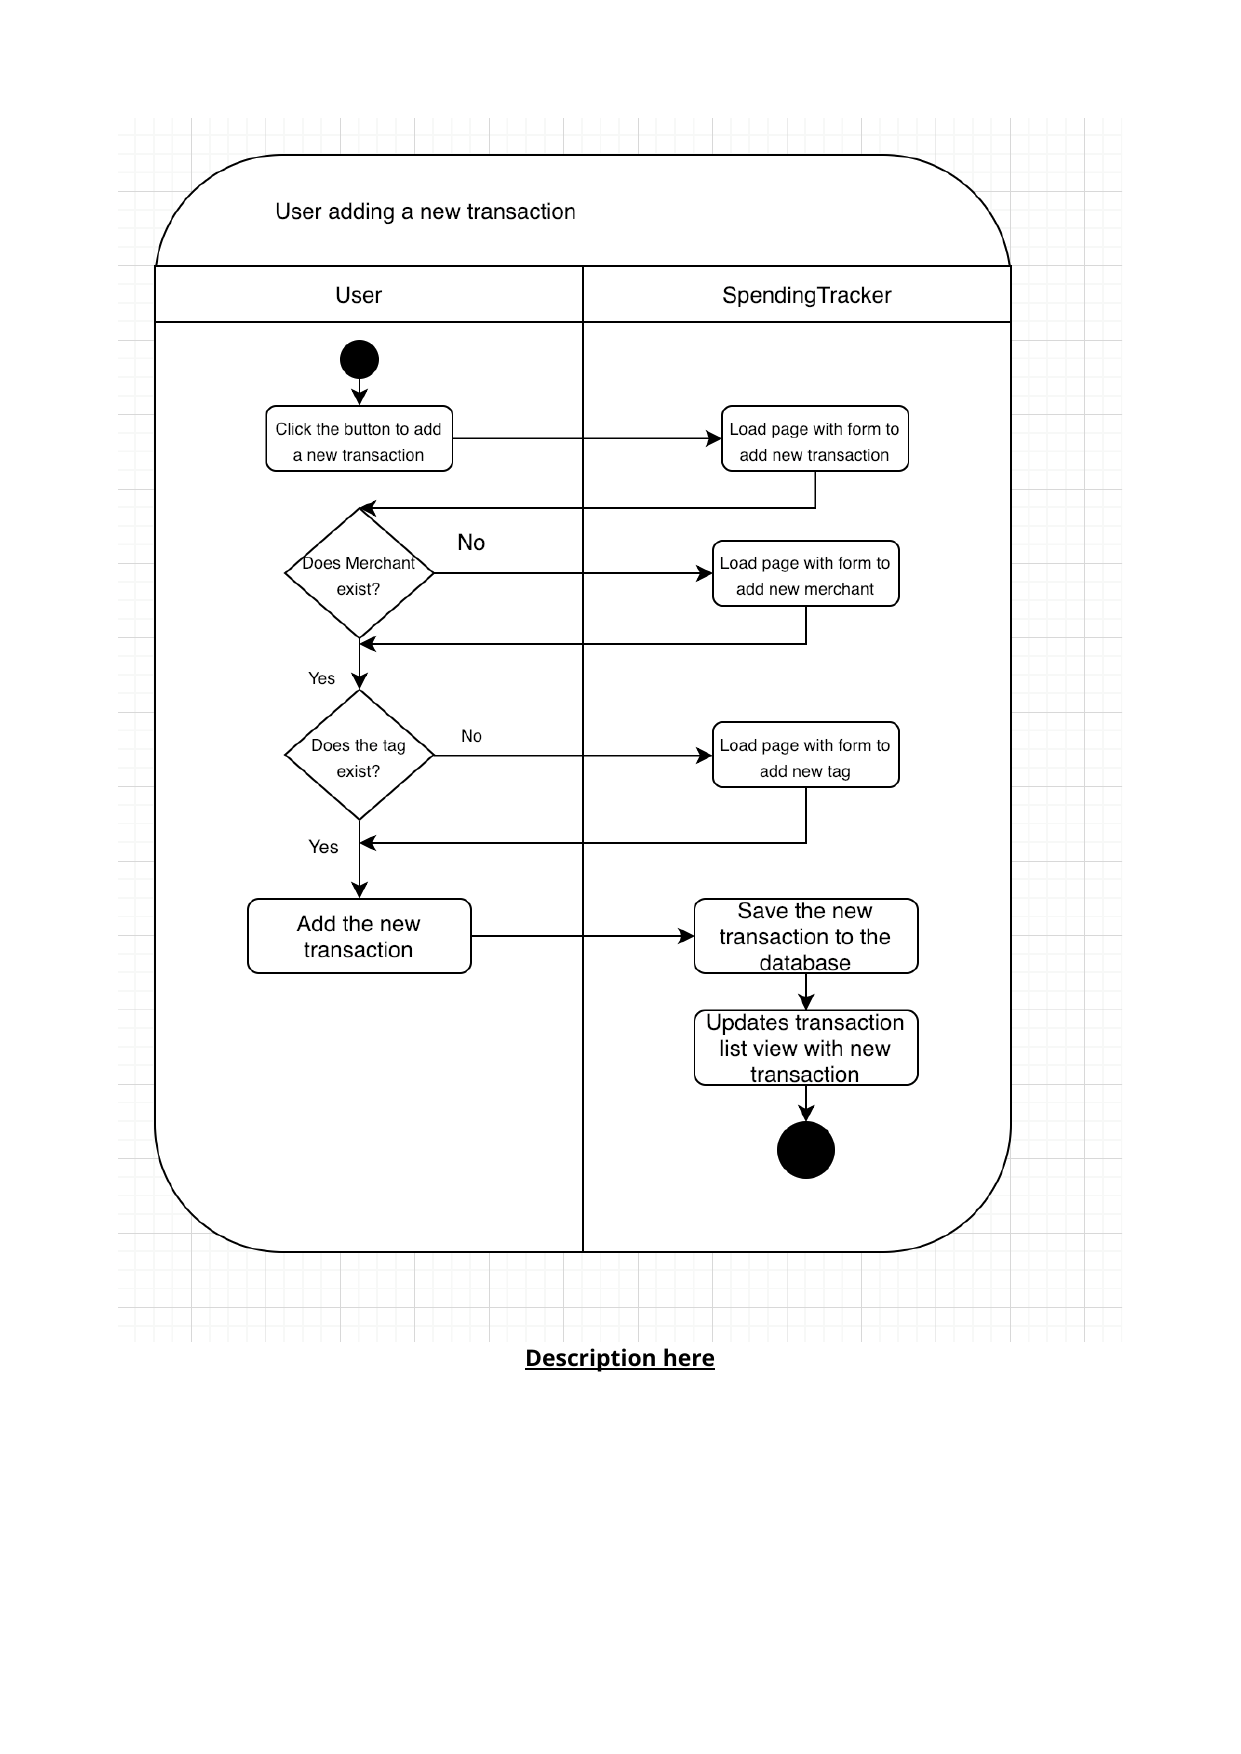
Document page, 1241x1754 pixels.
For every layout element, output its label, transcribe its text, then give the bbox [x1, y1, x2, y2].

text Description here [118, 1342, 1122, 1373]
picture [118, 118, 1123, 1342]
